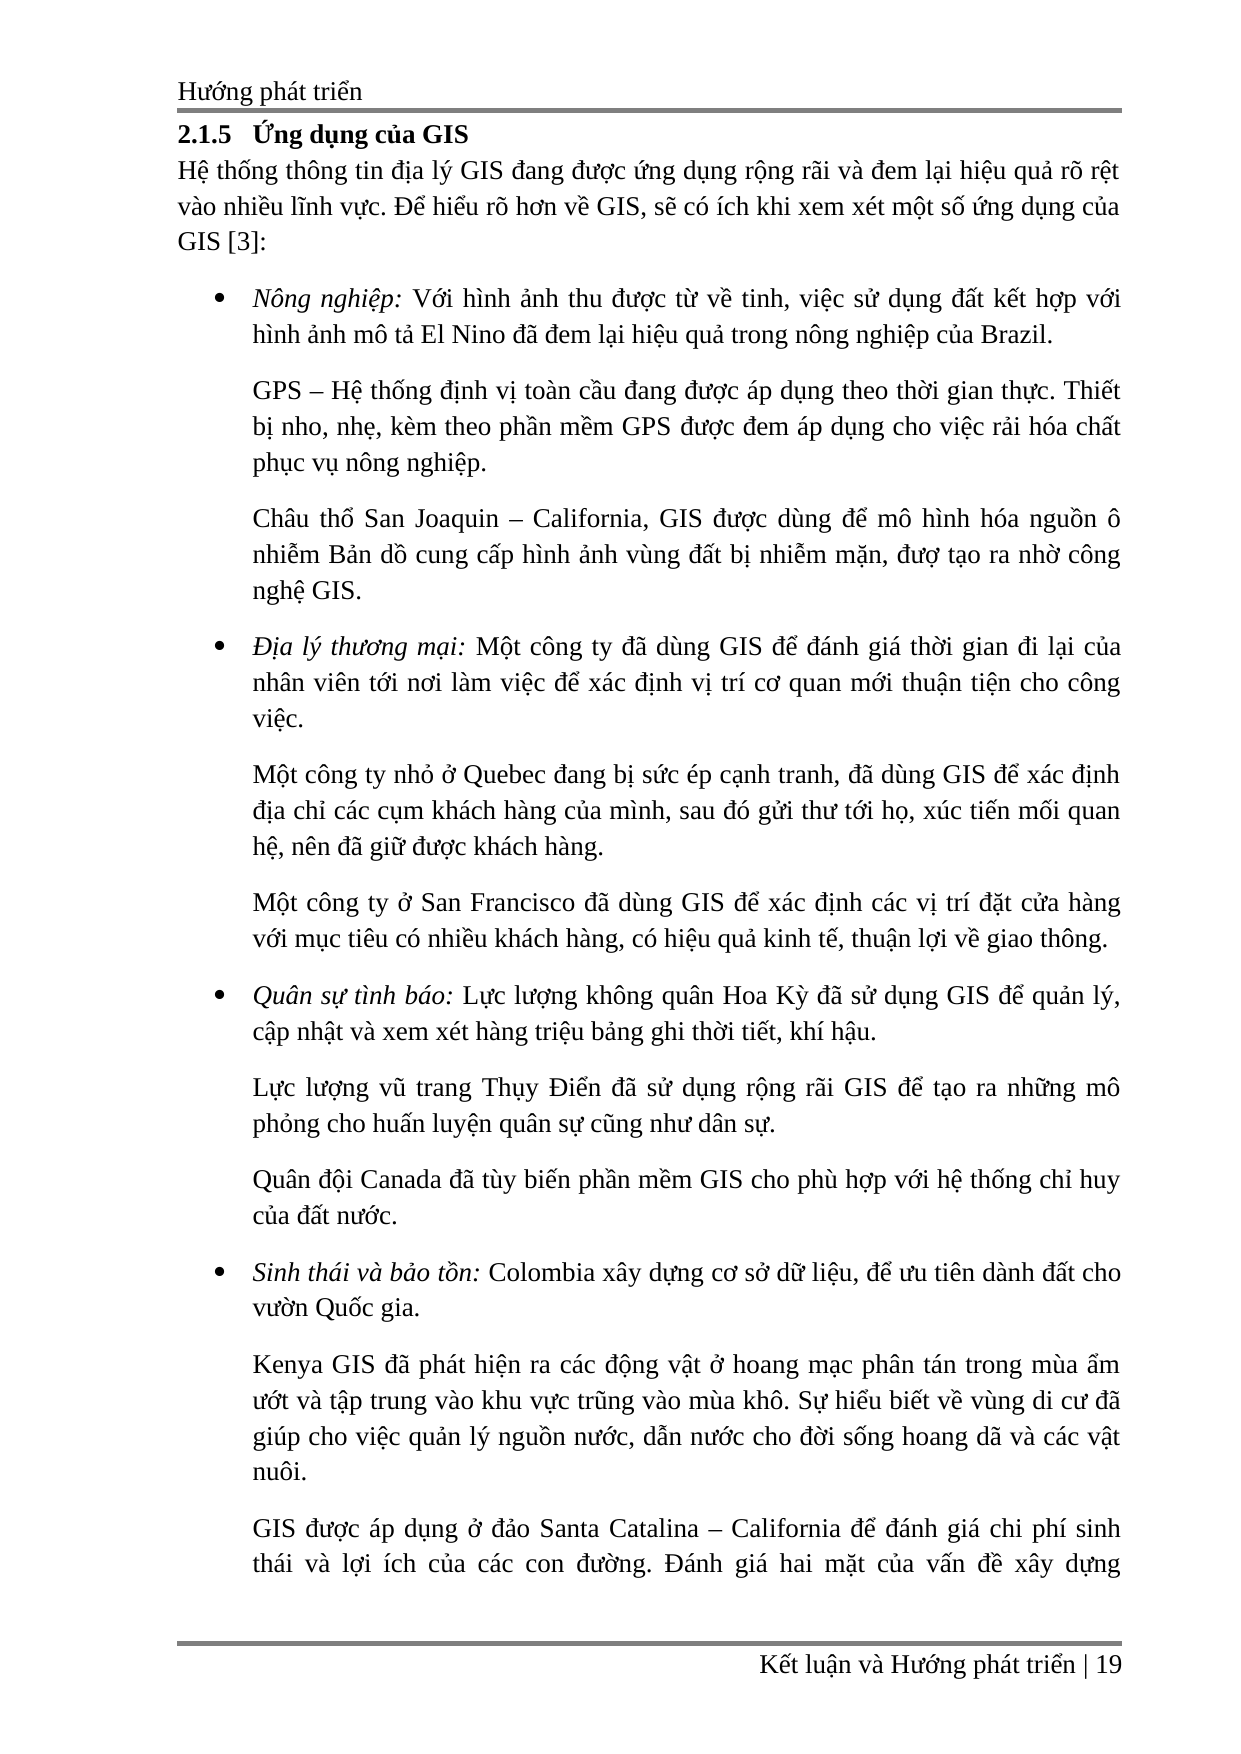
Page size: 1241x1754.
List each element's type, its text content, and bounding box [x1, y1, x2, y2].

text Một công ty ở San Francisco đã dùng GIS để xác định các vị trí đặt cửa hàng với mục tiêu có nhiều khách hàng, có hiệu quả kinh tế, thuận lợi về giao thông. [252, 886, 1122, 953]
list Quân sự tình báo: Lực lượng không quân Hoa Kỳ đã sử dụng GIS để quản lý, cập nhật và xem xét hàng triệu bảng ghi thời tiết, khí hậu. [215, 979, 1122, 1046]
text Kenya GIS đã phát hiện ra các động vật ở hoang mạc phân tán trong mùa ẩm ướt và tập trung vào khu vực trũng vào mùa khô. Sự hiểu biết về vùng di cư đã giúp cho việc quản lý nguồn nước, dẫn nước cho đời sống hoang dã và các vật nuôi. [252, 1348, 1122, 1486]
text GPS – Hệ thống định vị toàn cầu đang được áp dụng theo thời gian thực. Thiết bị nho, nhẹ, kèm theo phần mềm GPS được đem áp dụng cho việc rải hóa chất phục vụ nông nghiệp. [252, 374, 1122, 477]
text Quân đội Canada đã tùy biến phần mềm GIS cho phù hợp với hệ thống chỉ huy của đất nước. [252, 1163, 1122, 1230]
text Hệ thống thông tin địa lý GIS đang được ứng dụng rộng rãi và đem lại hiệu quả rõ rệt vào nhiều lĩnh vực. Để hiểu rõ hơn về GIS, sẽ có ích khi xem xét một số ứng dụng của GIS: [177, 154, 1122, 256]
list Địa lý thương mại: Một công ty đã dùng GIS để đánh giá thời gian đi lại của nhân viên tới nơi làm việc để xác định vị trí cơ quan mới thuận tiện cho công việc. [215, 630, 1122, 733]
text Một công ty nhỏ ở Quebec đang bị sức ép cạnh tranh, đã dùng GIS để xác định địa chỉ các cụm khách hàng của mình, sau đó gửi thư tới họ, xúc tiến mối quan hệ, nên đã giữ được khách hàng. [252, 758, 1122, 861]
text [252, 1512, 1122, 1579]
text Châu thổ San Joaquin – California, GIS được dùng để mô hình hóa nguồn ô nhiễm Bản dồ cung cấp hình ảnh vùng đất bị nhiễm mặn, đượ tạo ra nhờ công nghệ GIS. [252, 502, 1122, 605]
list Nông nghiệp: Với hình ảnh thu được từ về tinh, việc sử dụng đất kết hợp với hình ảnh mô tả El Nino đã đem lại hiệu quả trong nông nghiệp của Brazil. [215, 282, 1122, 349]
text Lực lượng vũ trang Thụy Điển đã sử dụng rộng rãi GIS để tạo ra những mô phỏng cho huấn luyện quân sự cũng như dân sự. [252, 1071, 1122, 1138]
list Sinh thái và bảo tồn: Colombia xây dựng cơ sở dữ liệu, để ưu tiên dành đất cho vườn Quốc gia. [215, 1256, 1122, 1323]
subtitle Ứng dụng của GIS [177, 118, 1122, 149]
